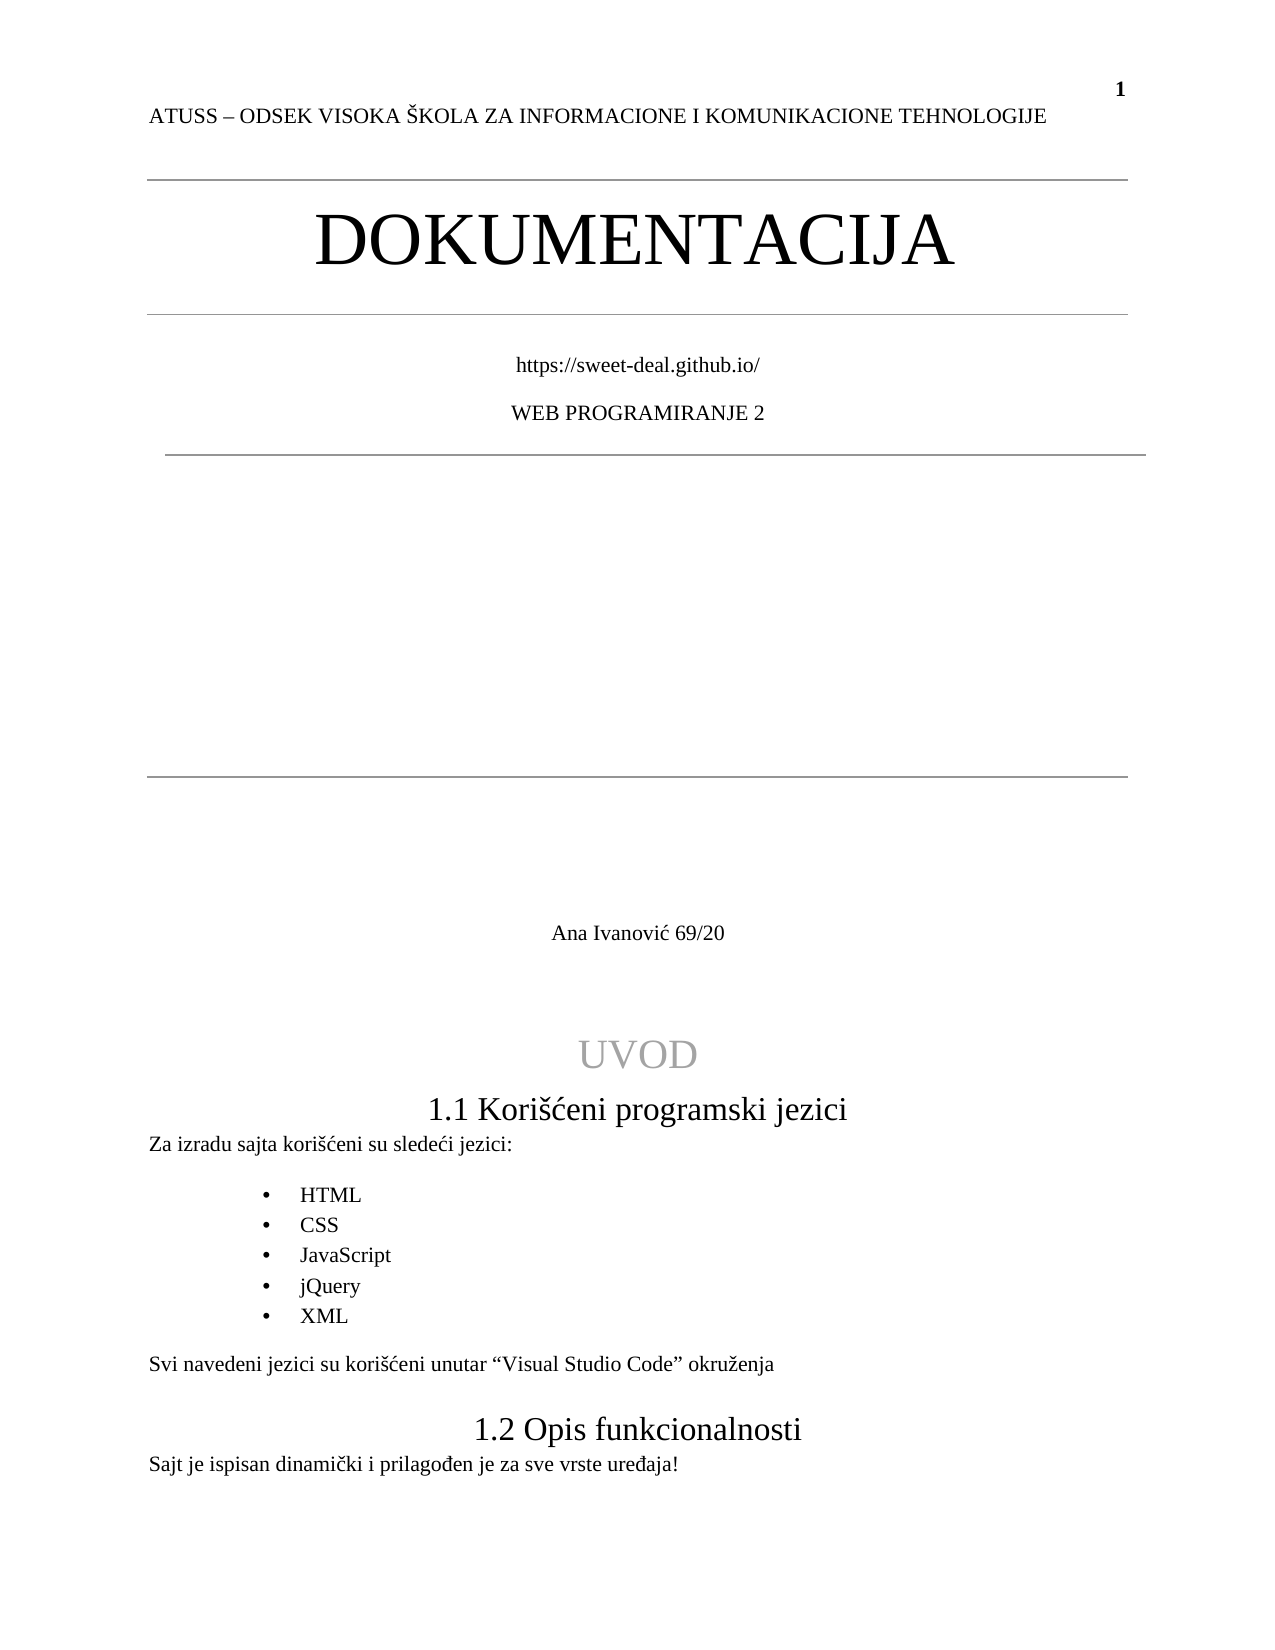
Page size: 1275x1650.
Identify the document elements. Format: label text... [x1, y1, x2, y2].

subtitle Opis funkcionalnosti [473, 1409, 1275, 1448]
list CSS [262, 1212, 1275, 1237]
text Svi navedeni jezici su korišćeni unutar “Visual Studio Code” okruženja [148, 1351, 1275, 1376]
text https://sweet-deal.github.io/ WEB PROGRAMIRANJE 2 [510, 352, 766, 425]
list jQuery [262, 1273, 1275, 1298]
text Sajt je ispisan dinamički i prilagođen je za sve vrste uređaja! [148, 1451, 1275, 1476]
text DOKUMENTACIJA [314, 194, 1275, 280]
text ATUSS – ODSEK VISOKA ŠKOLA ZA INFORMACIONE I KOMUNIKACIONE TEHNOLOGIJE [148, 103, 1275, 128]
text Ana Ivanović 69/20 [148, 919, 1127, 945]
text Za izradu sajta korišćeni su sledeći jezici: [148, 1131, 1275, 1157]
text 1 [54, 76, 1126, 101]
list JavaScript [262, 1242, 1275, 1268]
subtitle Korišćeni programski jezici [427, 1089, 1275, 1128]
subtitle UVOD [148, 1030, 1127, 1078]
list XML [262, 1303, 1275, 1328]
list HTML [262, 1182, 1275, 1207]
